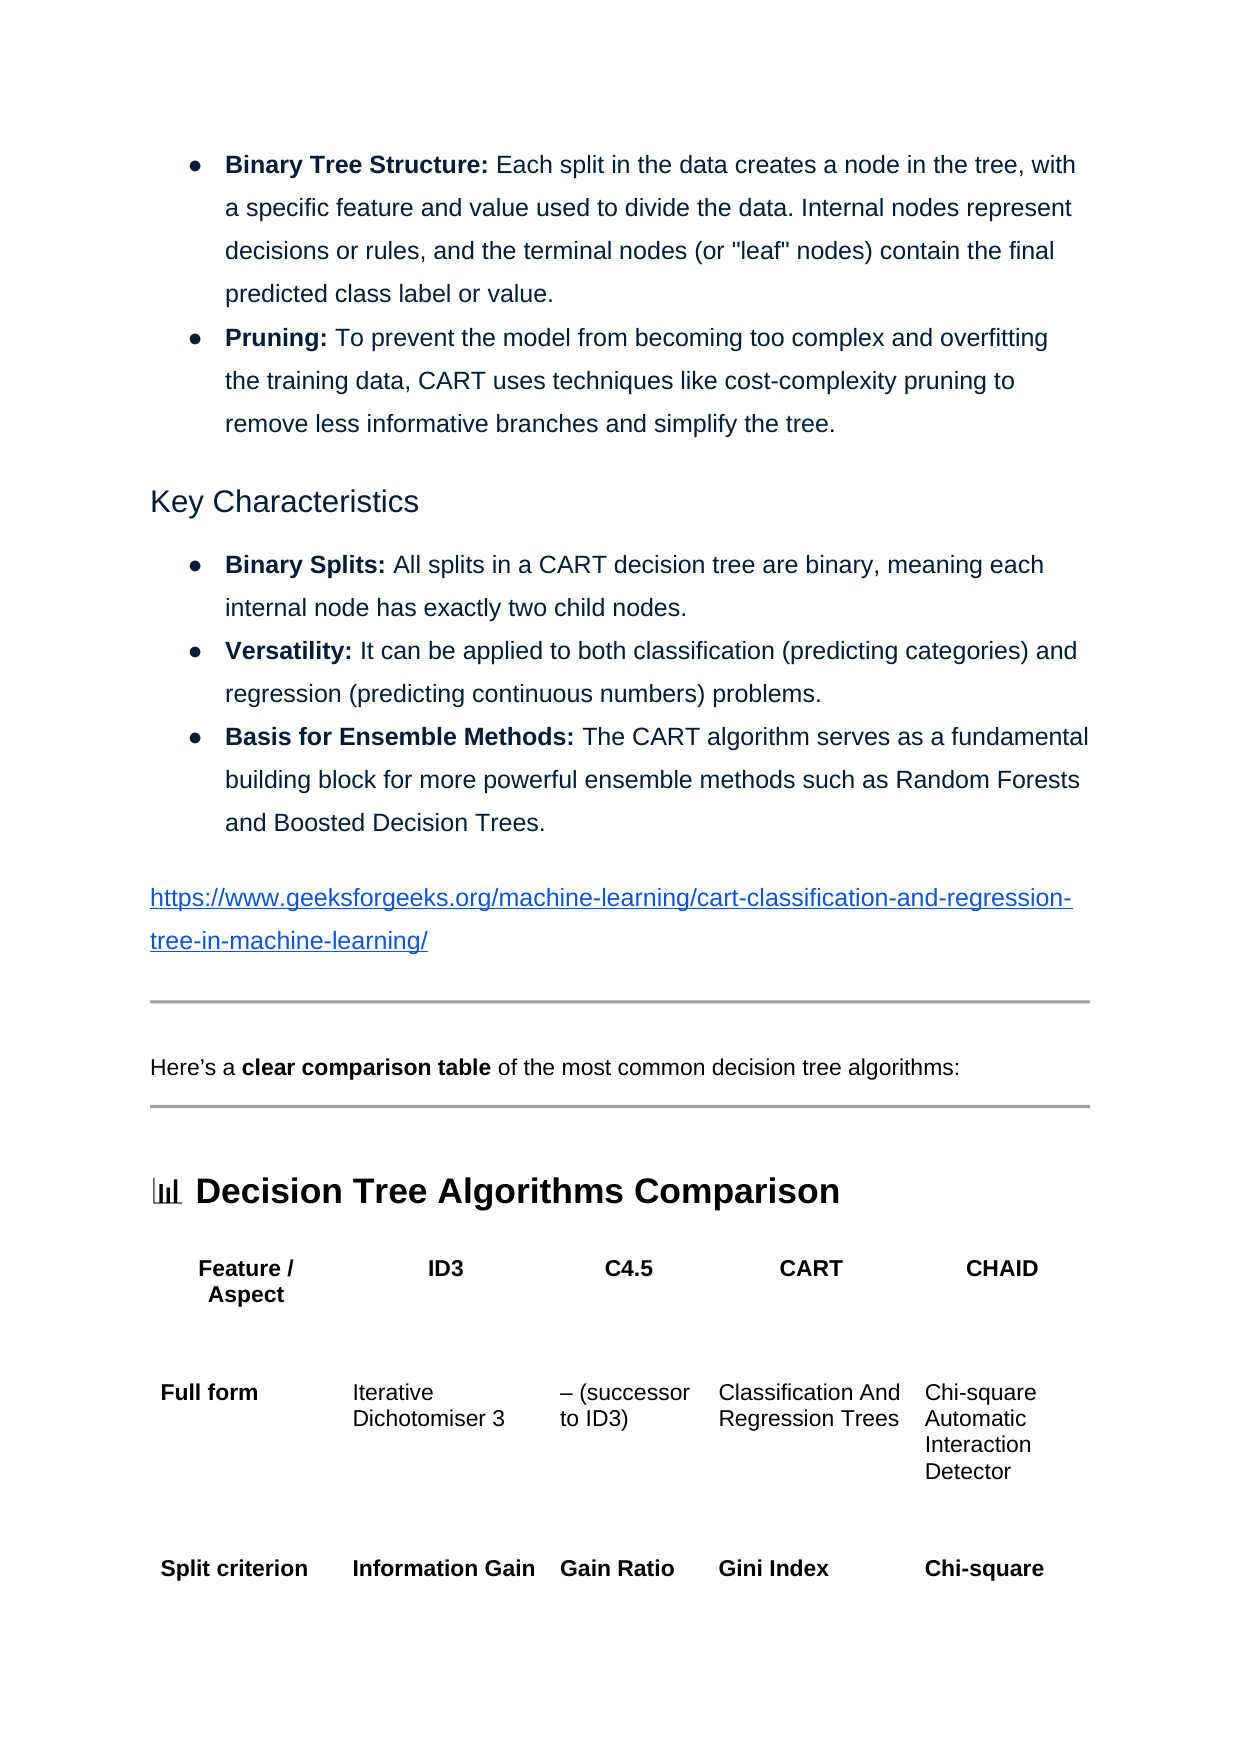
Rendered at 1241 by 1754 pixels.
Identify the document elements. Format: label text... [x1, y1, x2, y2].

table_header ID3 [342, 1220, 549, 1343]
text https://www.geeksforgeeks.org/machine-learning/cart-classification-and-regression-tree-in-machine-learning/ [150, 883, 1090, 955]
table_cell Iterative Dichotomiser 3 [342, 1343, 549, 1519]
list Versatility: It can be applied to both classification (predicting categories) and regression (predicting continuous numbers) problems. [187, 636, 1090, 708]
table_cell Chi-square Automatic Interaction Detector [914, 1343, 1090, 1519]
table_cell Full form [150, 1343, 342, 1519]
table_header Feature / Aspect [150, 1220, 342, 1343]
list Basis for Ensemble Methods: The CART algorithm serves as a fundamental building block for more powerful ensemble methods such as Random Forests and Boosted Decision Trees. [187, 722, 1090, 837]
table_header C4.5 [550, 1220, 708, 1343]
text Key Characteristics [150, 483, 1090, 519]
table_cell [342, 1520, 549, 1604]
table_header CHAID [914, 1220, 1090, 1343]
list Binary Splits: All splits in a CART decision tree are binary, meaning each internal node has exactly two child nodes. [187, 550, 1090, 622]
table_cell Classification And Regression Trees [708, 1343, 914, 1519]
list Pruning: To prevent the model from becoming too complex and overfitting the training data, CART uses techniques like cost-complexity pruning to remove less informative branches and simplify the tree. [187, 322, 1090, 437]
table_cell – (successor to ID3) [550, 1343, 708, 1519]
list Binary Tree Structure: Each split in the data creates a node in the tree, with a specific feature and value used to divide the data. Internal nodes represent decisions or rules, and the terminal nodes (or "leaf" nodes) contain the final predicted class label or value. [187, 150, 1090, 308]
table_cell Split criterion [150, 1520, 342, 1604]
text Here’s a clear comparison table of the most common decision tree algorithms: [150, 1053, 1090, 1080]
table_cell Chi-square test [914, 1520, 1090, 1604]
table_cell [708, 1520, 914, 1604]
table_header CART [708, 1220, 914, 1343]
subtitle 📊 Decision Tree Algorithms Comparison [150, 1171, 1090, 1211]
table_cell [550, 1520, 708, 1604]
